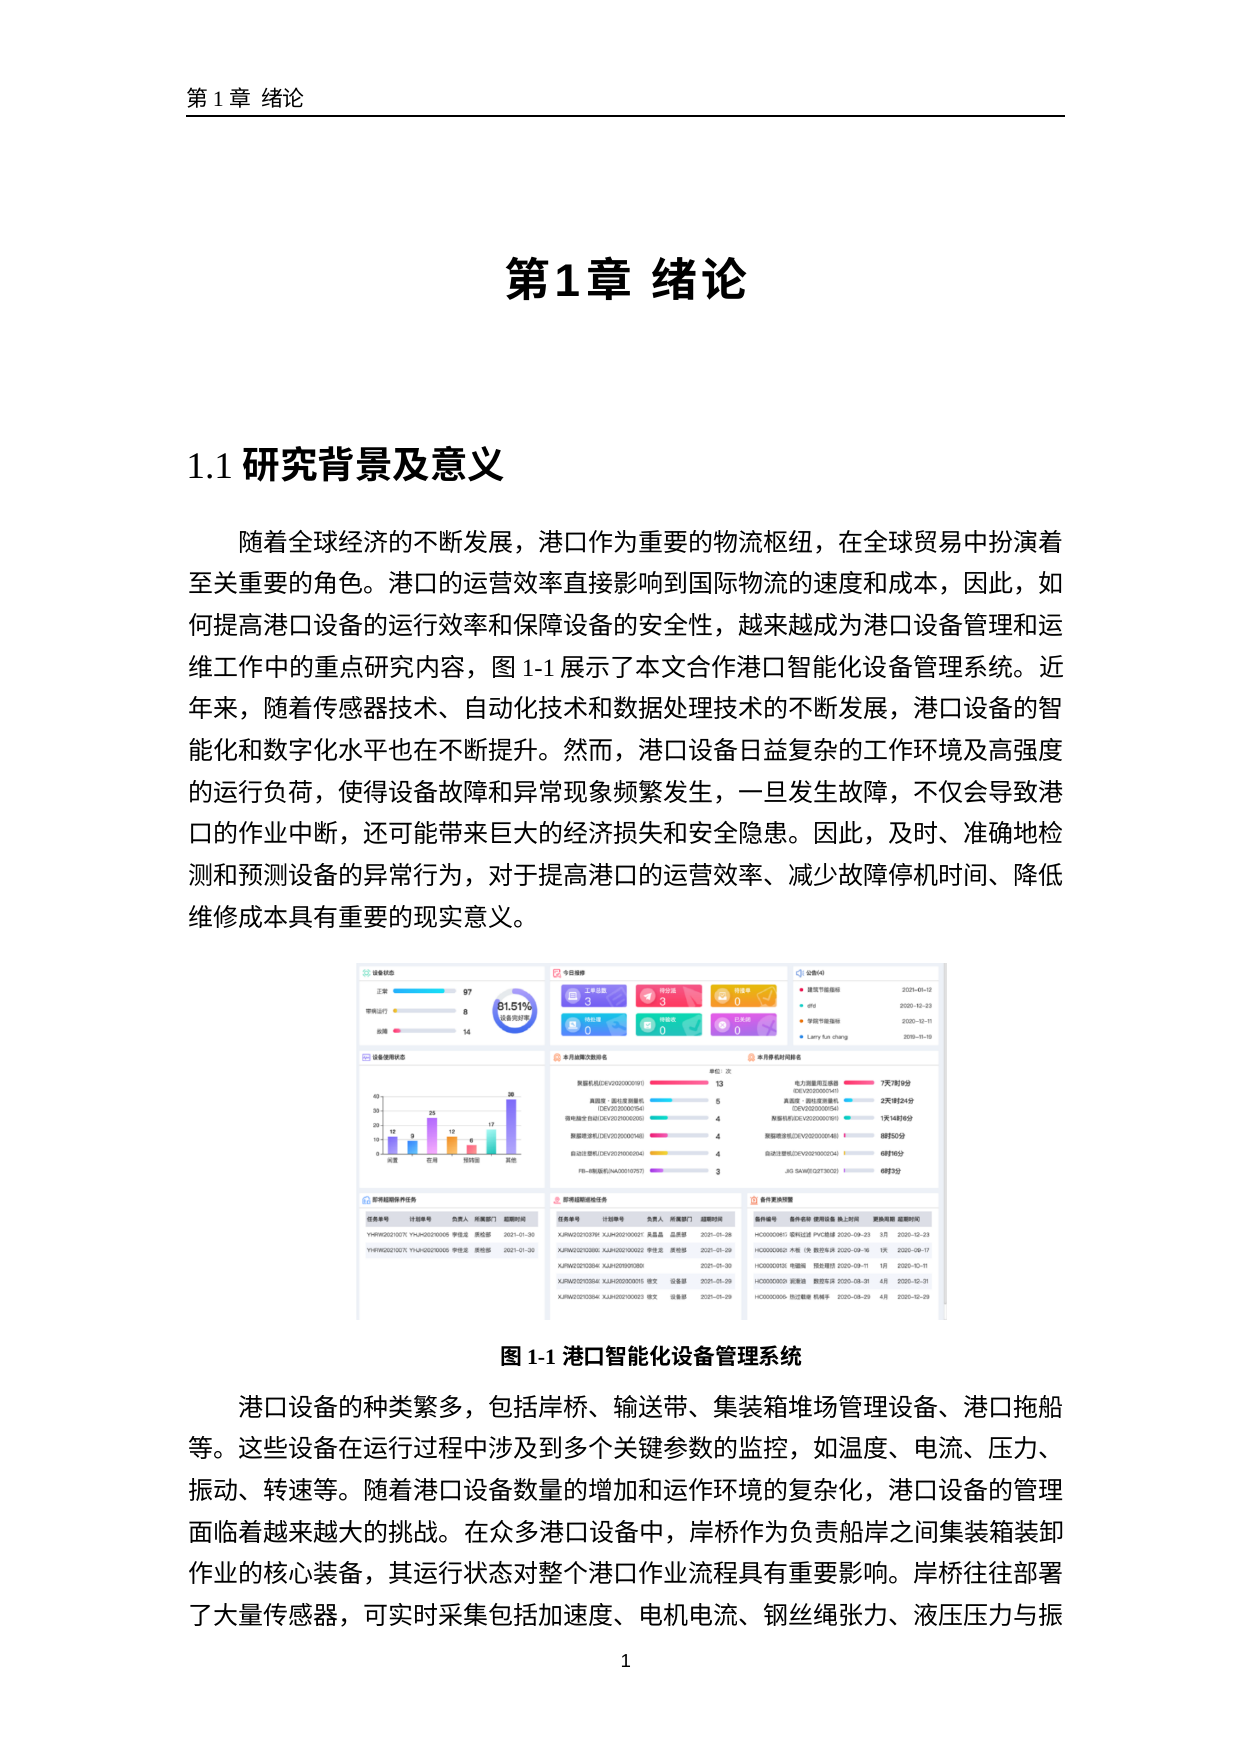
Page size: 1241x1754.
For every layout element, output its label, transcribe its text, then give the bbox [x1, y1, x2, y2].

picture [356, 963, 947, 1320]
subtitle 绪论 [186, 244, 1065, 310]
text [188, 1383, 1065, 1633]
subtitle 研究背景及意义 [186, 438, 1065, 489]
text 图1-1 港口智能化设备管理系统 [188, 1339, 1065, 1370]
text 随着全球经济的不断发展，港口作为重要的物流枢纽，在全球贸易中扮演着至关重要的角色。港口的运营效率直接影响到国际物流的速度和成本，因此，如何提高港口设备的运行效率和保障设备的安全性，越来越成为港口设备管理和运维工作中的重点研究内容，图1-1展示了本文合作港口智能化设备管理系统。近年来，随着传感器技术、自动化技术和数据处理技术的不断发展，港口设备的智能化和数字化水平也在不断提升。然而，港口设备日益复杂的工作环境及高强度的运行负荷，使得设备故障和异常现象频繁发生，一旦发生故障，不仅会导致港口的作业中断，还可能带来巨大的经济损失和安全隐患。因此，及时、准确地检测和预测设备的异常行为，对于提高港口的运营效率、减少故障停机时间、降低维修成本具有重要的现实意义。 [188, 518, 1065, 934]
